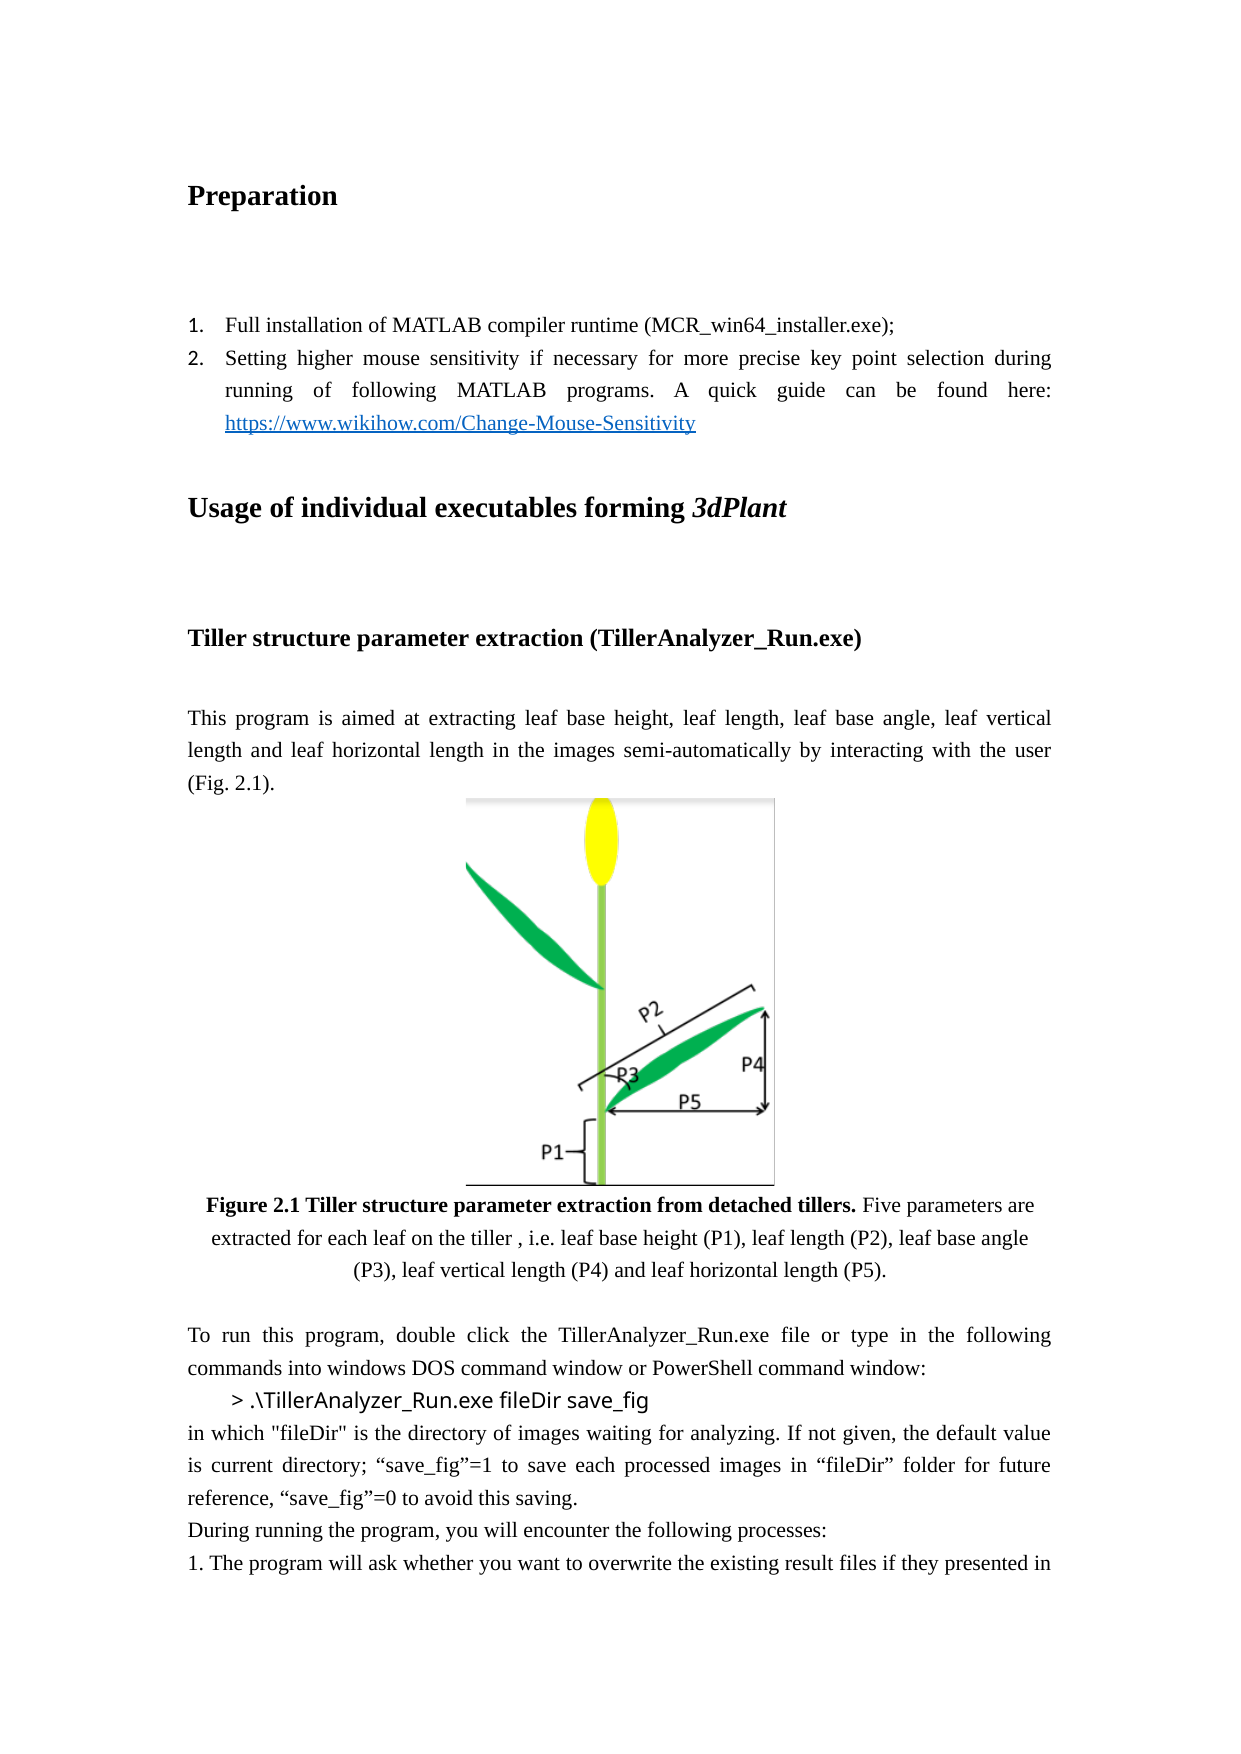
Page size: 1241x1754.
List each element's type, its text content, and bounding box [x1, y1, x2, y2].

subtitle Usage of individual executables forming 3dPlant [187, 474, 1053, 539]
picture [465, 798, 775, 1186]
text To run this program, double click the TillerAnalyzer_Run.exe file or type in the following commands into windows DOS command window or PowerShell command window: [187, 1319, 1053, 1384]
text Figure 2.1 Tiller structure parameter extraction from detached tillers. Five parameters are extracted for each leaf on the tiller , i.e. leaf base height (P1), leaf length (P2), leaf base angle (P3), leaf vertical length (P4) and leaf horizontal length (P5). [187, 1189, 1053, 1286]
list Full installation of MATLAB compiler runtime (MCR_win64_installer.exe); [187, 309, 1053, 341]
list Setting higher mouse sensitivity if necessary for more precise key point selection during running of following MATLAB programs. A quick guide can be found here: https://www.wikihow.com/Change-Mouse-Sensitivity [187, 341, 1053, 439]
subtitle Preparation [187, 162, 1053, 227]
text in which "fileDir" is the directory of images waiting for analyzing. If not given, the default value is current directory; “save_fig”=1 to save each processed images in “fileDir” folder for future reference, “save_fig”=0 to avoid this saving. [187, 1416, 1053, 1514]
text This program is aimed at extracting leaf base height, leaf length, leaf base angle, leaf vertical length and leaf horizontal length in the images semi-automatically by interacting with the user (Fig. 2.1). [187, 701, 1053, 799]
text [187, 1546, 1053, 1579]
text > .\TillerAnalyzer_Run.exe fileDir save_fig [187, 1384, 1053, 1416]
text During running the program, you will encounter the following processes: [187, 1514, 1053, 1546]
subtitle Tiller structure parameter extraction (TillerAnalyzer_Run.exe) [187, 621, 1053, 653]
